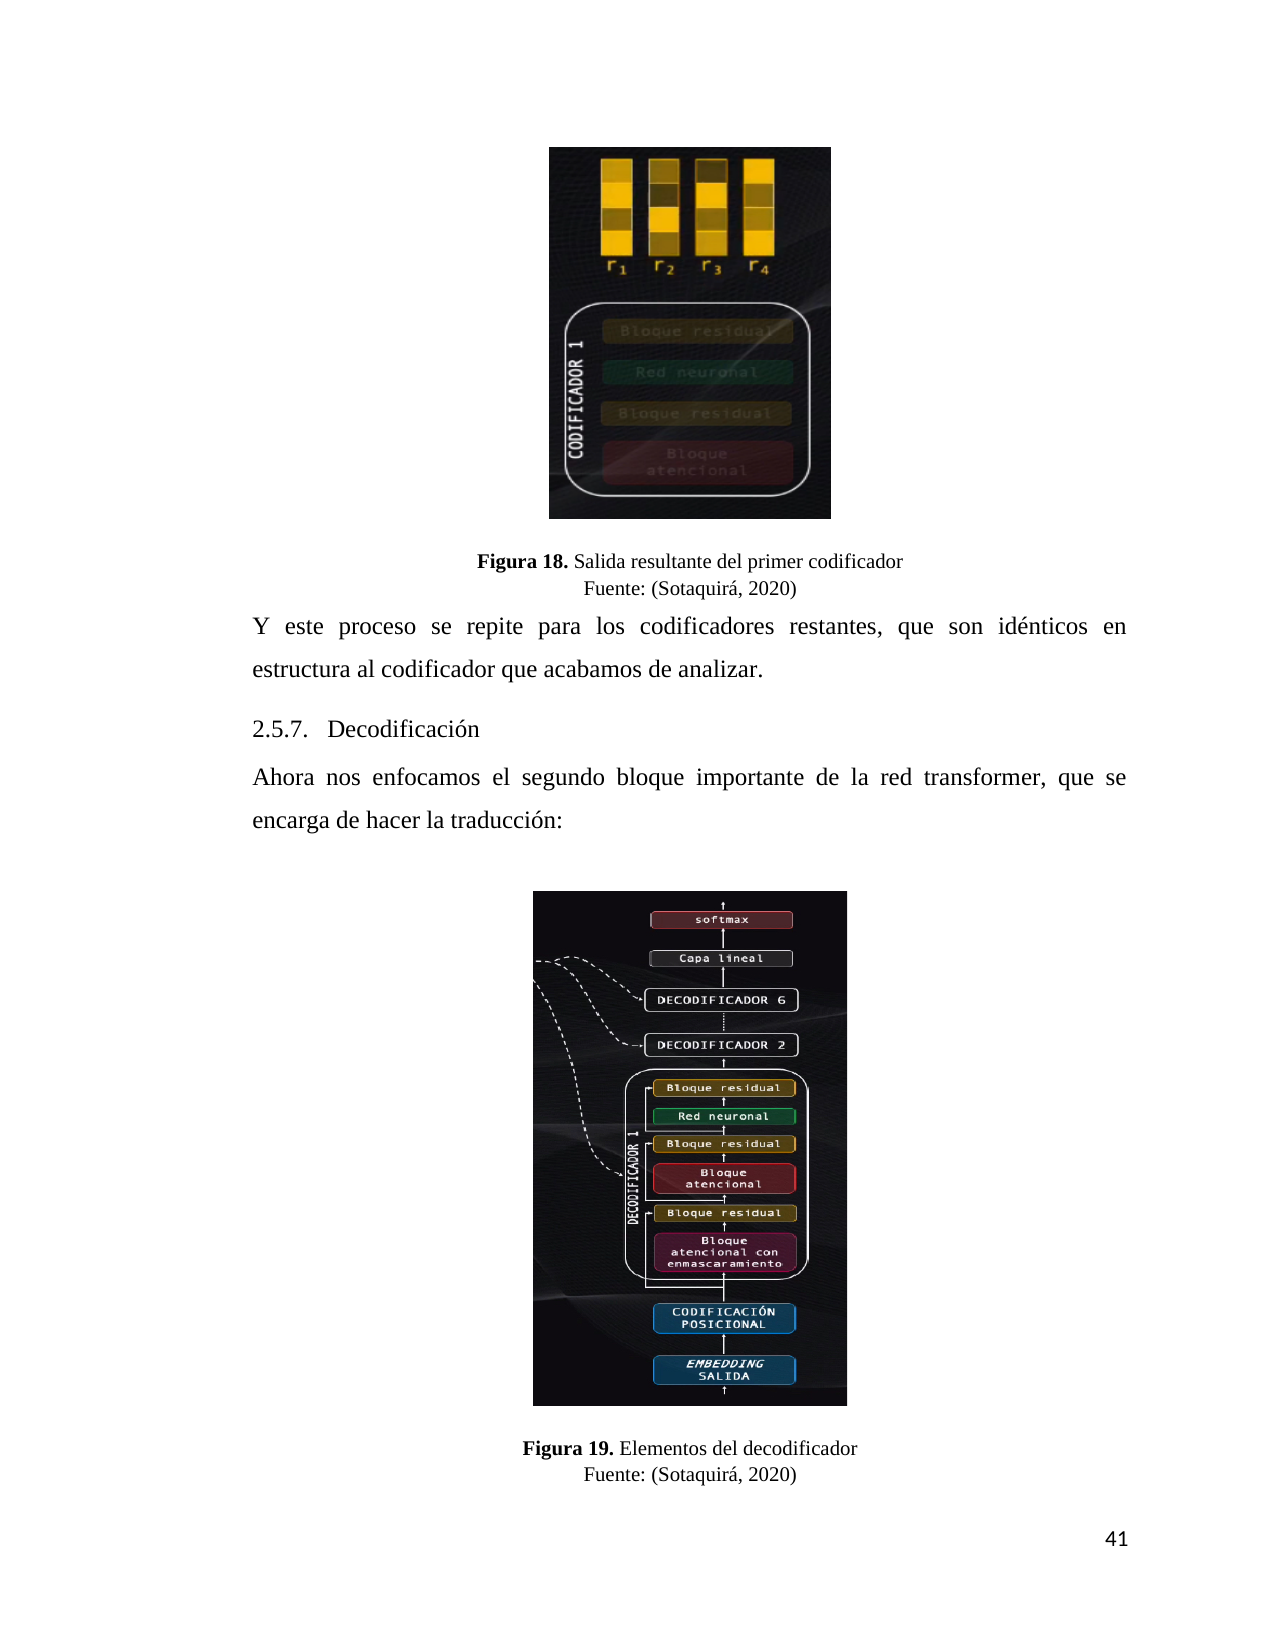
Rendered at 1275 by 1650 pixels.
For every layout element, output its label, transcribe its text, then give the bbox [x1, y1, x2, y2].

list Ahora nos enfocamos el segundo bloque importante de la red transformer, que se encarga de hacer la traducción: [252, 762, 1128, 834]
list Y este proceso se repite para los codificadores restantes, que son idénticos en estructura al codificador que acabamos de analizar. [252, 611, 1128, 683]
text Figura 18. Salida resultante del primer codificador [252, 549, 1128, 573]
subtitle Decodificación [252, 714, 1128, 743]
list Fuente: [252, 575, 1128, 599]
list Fuente: [252, 1462, 1128, 1486]
picture [533, 891, 848, 1406]
picture [549, 147, 831, 519]
text Figura 19. Elementos del decodificador [252, 1436, 1128, 1460]
